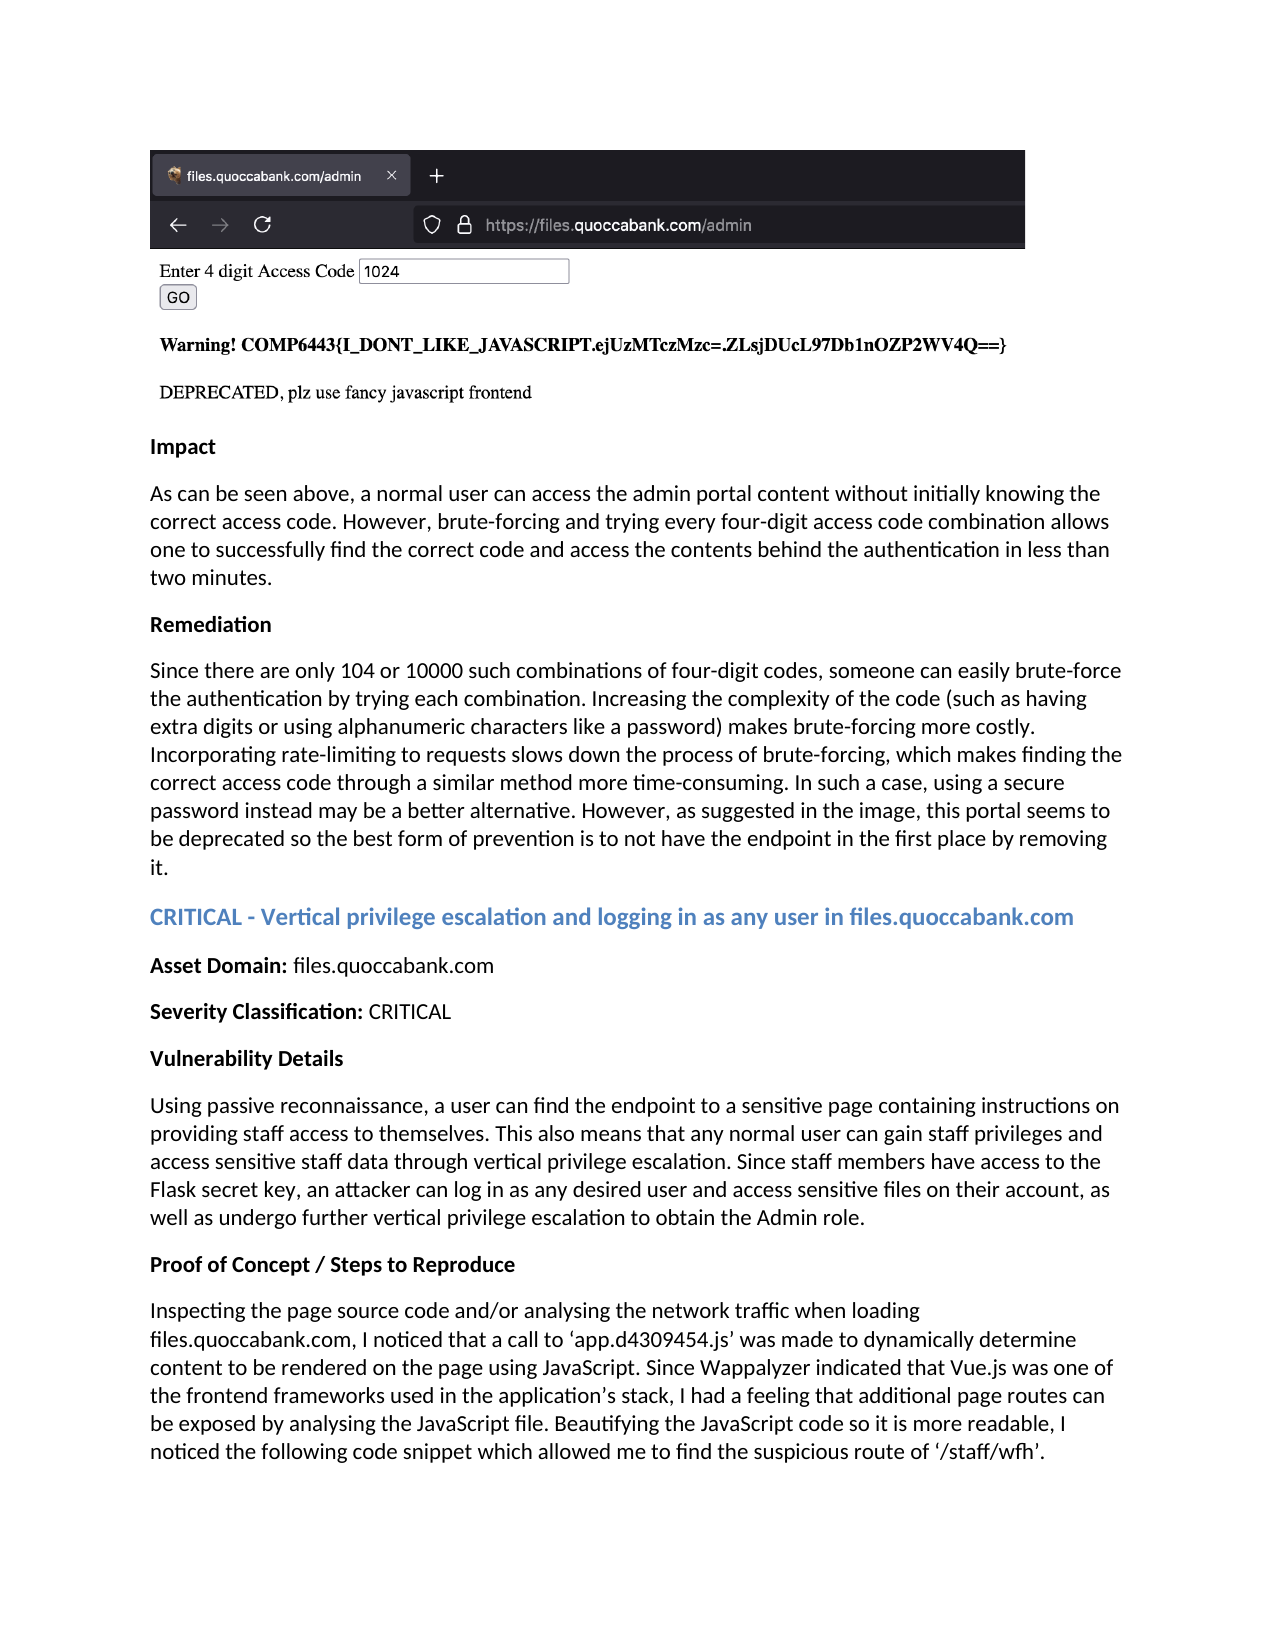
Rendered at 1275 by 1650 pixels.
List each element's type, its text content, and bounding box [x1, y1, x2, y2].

text Asset Domain: files.quoccabank.com [150, 951, 1125, 979]
picture [150, 150, 1025, 414]
text Vulnerability Details [150, 1044, 1125, 1072]
text Impact [150, 432, 1125, 460]
text As can be seen above, a normal user can access the admin portal content without initially knowing the correct access code. However, brute-forcing and trying every four-digit access code combination allows one to successfully find the correct code and access the contents behind the authentication in less than two minutes. [150, 479, 1125, 591]
text Using passive reconnaissance, a user can find the endpoint to a sensitive page containing instructions on providing staff access to themselves. This also means that any normal user can gain staff privileges and access sensitive staff data through vertical privilege escalation. Since staff members have access to the Flask secret key, an attacker can log in as any desired user and access sensitive files on their account, as well as undergo further vertical privilege escalation to obtain the Admin role. [150, 1091, 1125, 1231]
text Since there are only 104 or 10000 such combinations of four-digit codes, someone can easily brute-force the authentication by trying each combination. Increasing the complexity of the code (such as having extra digits or using alphanumeric characters like a password) makes brute-forcing more costly. Incorporating rate-limiting to requests slows down the process of brute-forcing, which makes finding the correct access code through a similar method more time-consuming. In such a case, using a secure password instead may be a better alternative. However, as suggested in the image, this portal seems to be deprecated so the best form of prevention is to not have the endpoint in the first place by removing it. [150, 656, 1125, 881]
text Severity Classification: CRITICAL [150, 997, 1125, 1026]
text Remediation [150, 610, 1125, 638]
subtitle CRITICAL - Vertical privilege escalation and logging in as any user in files.quoccabank.com [150, 901, 1125, 932]
text Inspecting the page source code and/or analysing the network traffic when loading files.quoccabank.com, I noticed that a call to ‘app.d4309454.js’ was made to dynamically determine content to be rendered on the page using JavaScript. Since Wappalyzer indicated that Vue.js was one of the frontend frameworks used in the application’s stack, I had a feeling that additional page routes can be exposed by analysing the JavaScript file. Beautifying the JavaScript code so it is more readable, I noticed the following code snippet which allowed me to find the suspicious route of ‘/staff/wfh’. [150, 1297, 1125, 1465]
text Proof of Concept / Steps to Reproduce [150, 1250, 1125, 1278]
